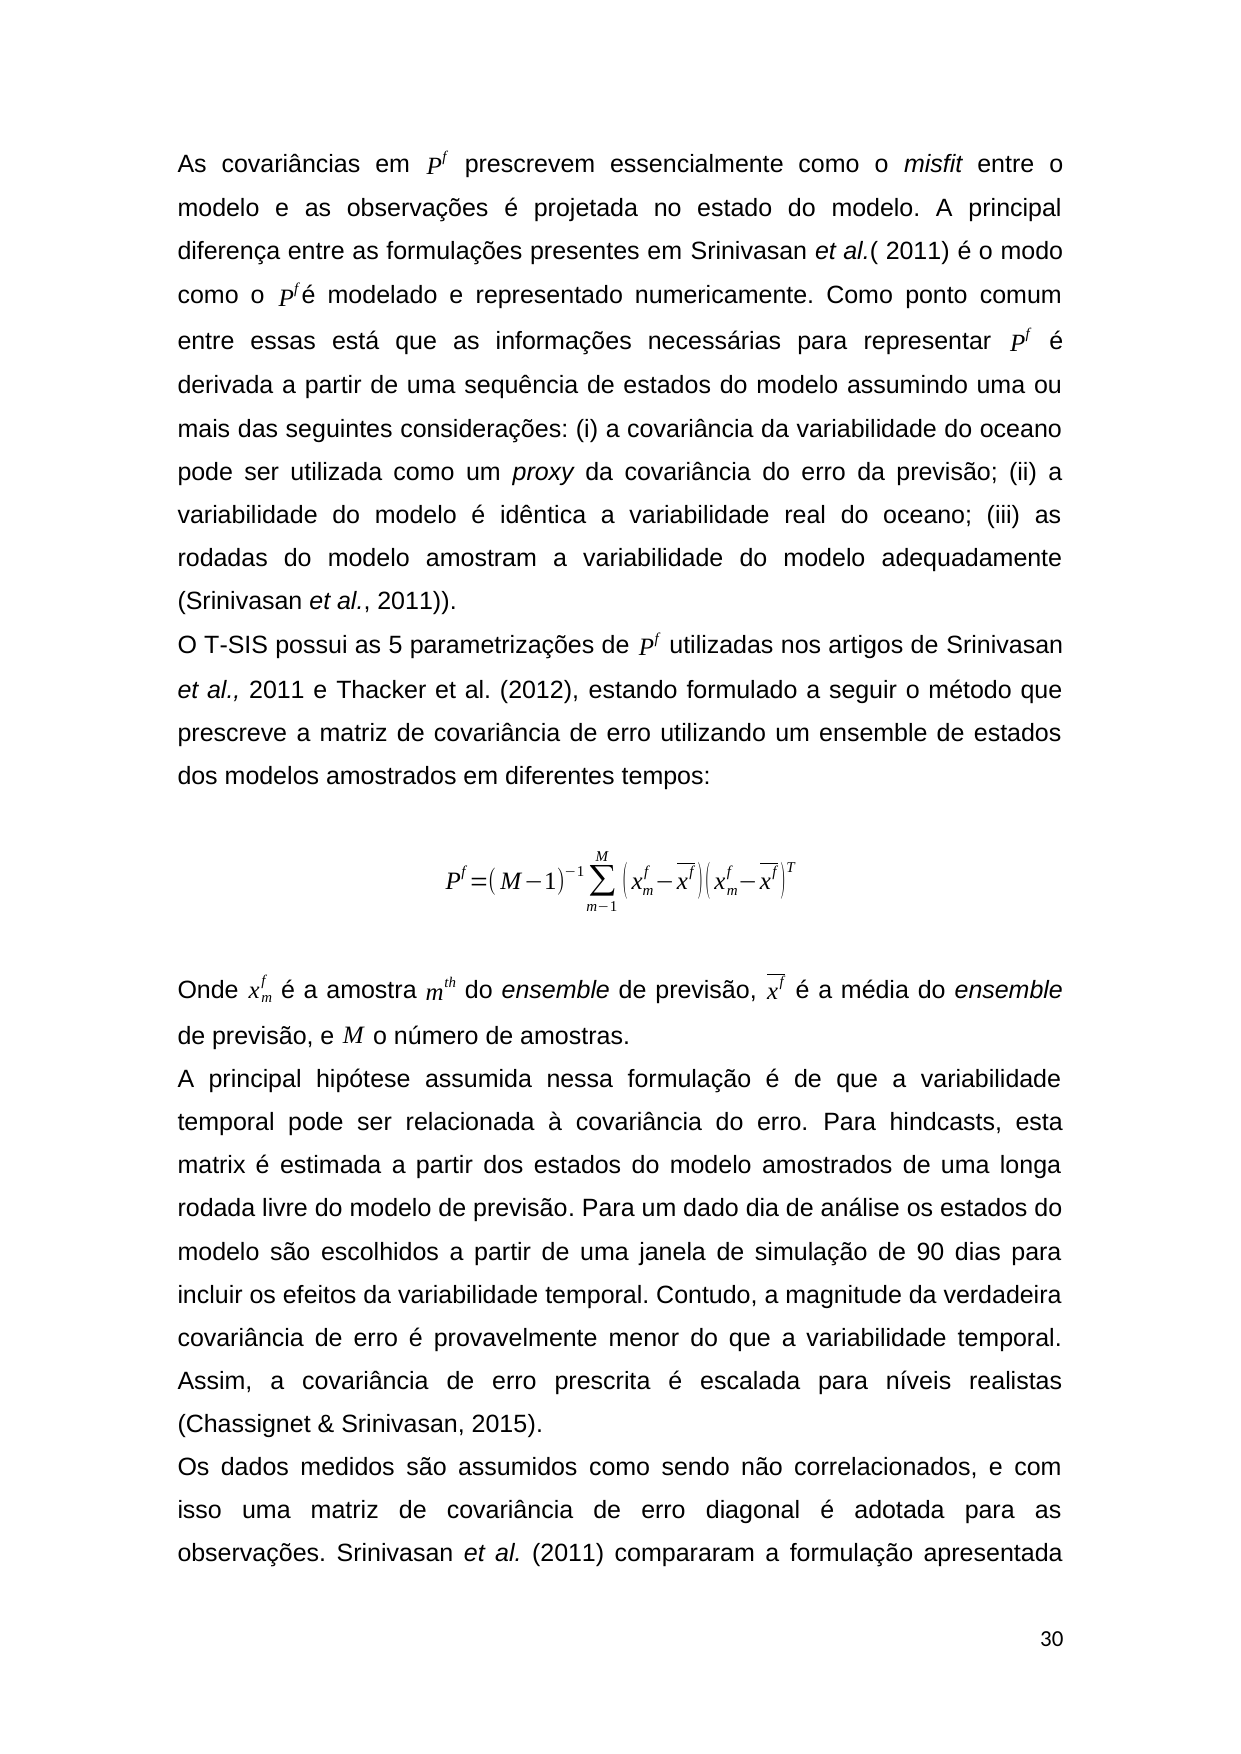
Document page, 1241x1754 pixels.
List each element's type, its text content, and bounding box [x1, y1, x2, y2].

text As covariâncias em prescrevem essencialmente como o misfit entre o modelo e as observações é projetada no estado do modelo. A principal diferença entre as formulações presentes em Srinivasan et al.( 2011) é o modo como o é modelado e representado numericamente. Como ponto comum entre essas está que as informações necessárias para representar é derivada a partir de uma sequência de estados do modelo assumindo uma ou mais das seguintes considerações: (i) a covariância da variabilidade do oceano pode ser utilizada como um proxy da covariância do erro da previsão; (ii) a variabilidade do modelo é idêntica a variabilidade real do oceano; (iii) as rodadas do modelo amostram a variabilidade do modelo adequadamente (Srinivasan et al., 2011)). [177, 148, 1063, 615]
text Onde é a amostra do ensemble de previsão, é a média do ensemble de previsão, e o número de amostras. [177, 972, 1063, 1049]
text O T-SIS possui as 5 parametrizações de utilizadas nos artigos de Srinivasan et al., 2011 e Thacker et al. (2012), estando formulado a seguir o método que prescreve a matriz de covariância de erro utilizando um ensemble de estados dos modelos amostrados em diferentes tempos: [177, 629, 1063, 790]
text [177, 1452, 1063, 1567]
text A principal hipótese assumida nessa formulação é de que a variabilidade temporal pode ser relacionada à covariância do erro. Para hindcasts, esta matrix é estimada a partir dos estados do modelo amostrados de uma longa rodada livre do modelo de previsão. Para um dado dia de análise os estados do modelo são escolhidos a partir de uma janela de simulação de 90 dias para incluir os efeitos da variabilidade temporal. Contudo, a magnitude da verdadeira covariância de erro é provavelmente menor do que a variabilidade temporal. Assim, a covariância de erro prescrita é escalada para níveis realistas (Chassignet & Srinivasan, 2015). [177, 1064, 1063, 1438]
